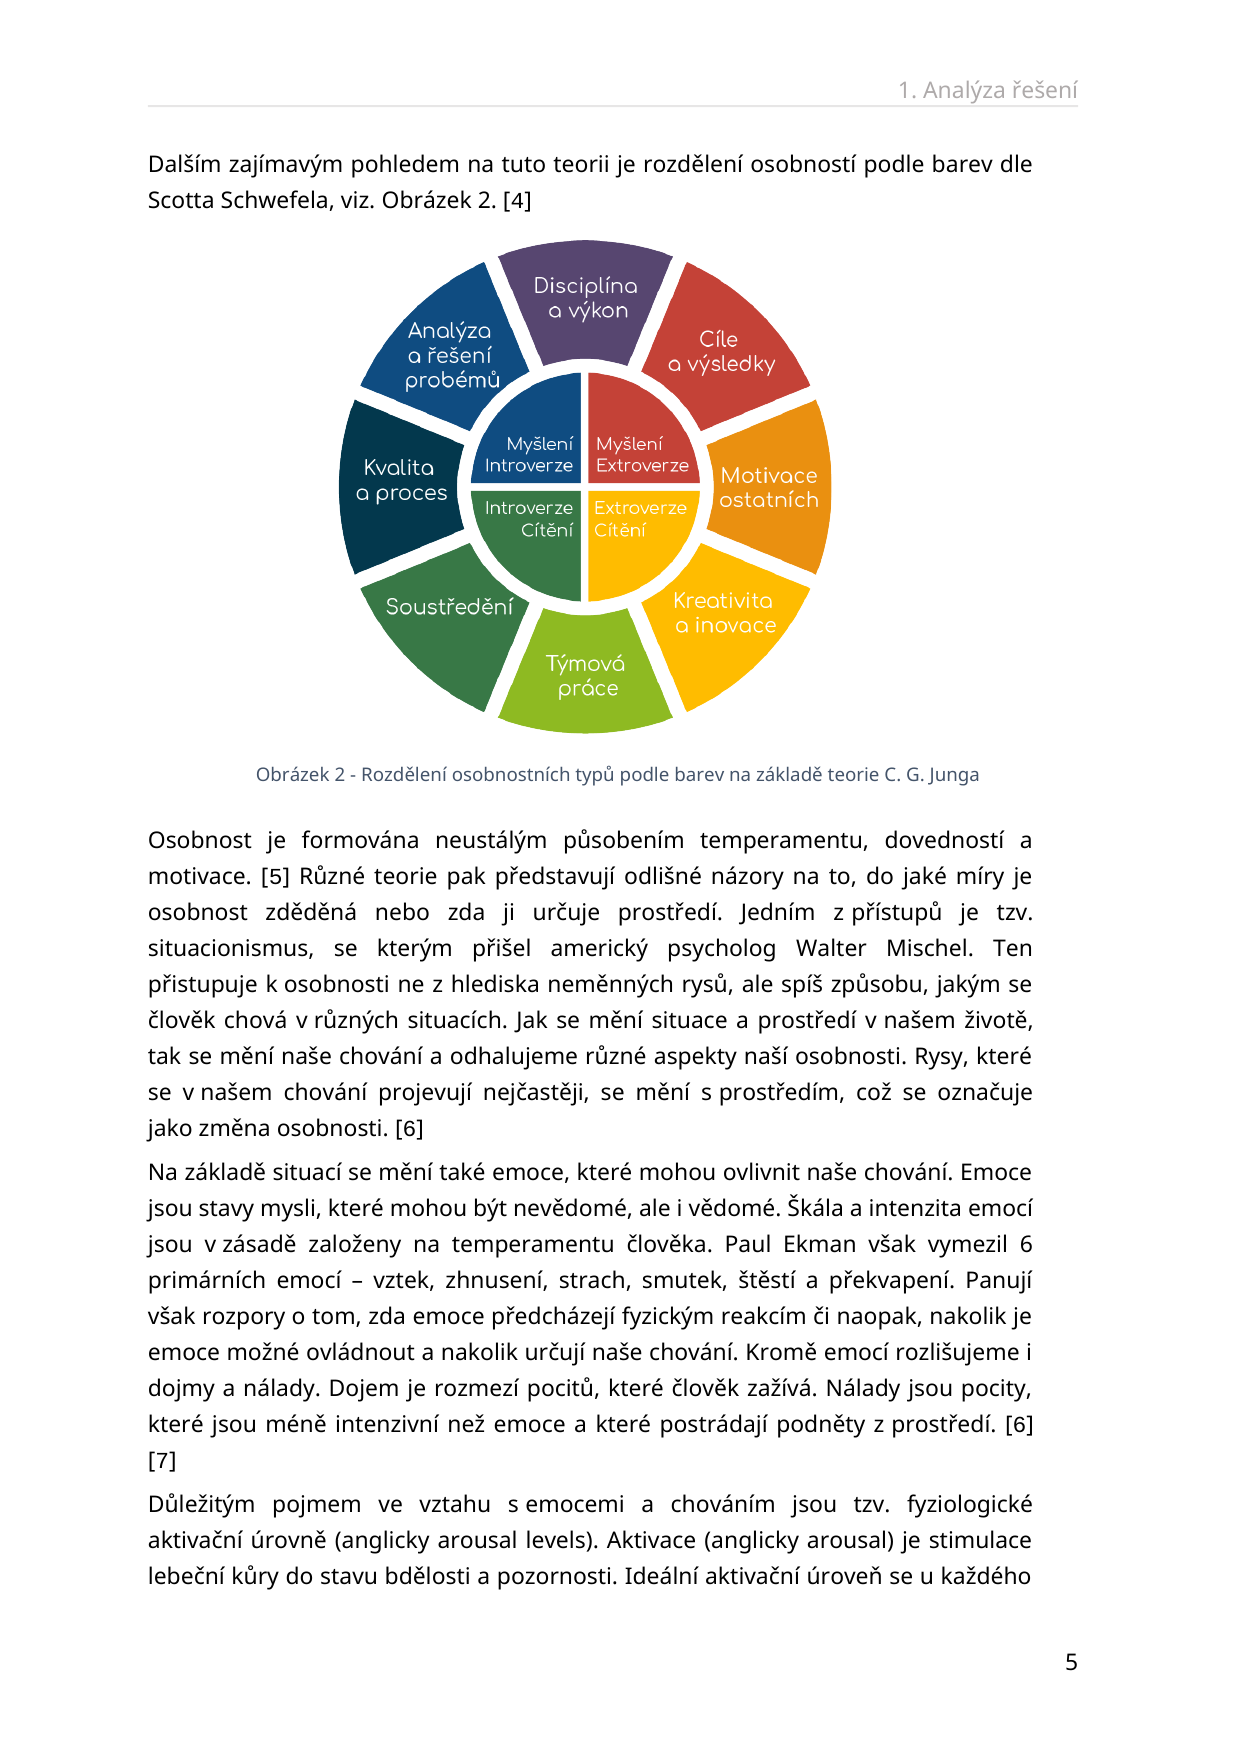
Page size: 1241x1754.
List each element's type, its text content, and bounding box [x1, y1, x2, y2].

picture [338, 240, 832, 734]
text Osobnost je formována neustálým působením temperamentu, dovedností a motivace. [5] Různé teorie pak představují odlišné názory na to, do jaké míry je osobnost zděděná nebo zda ji určuje prostředí. Jedním z přístupů je tzv. situacionismus, se kterým přišel americký psycholog Walter Mischel. Ten přistupuje k osobnosti ne z hlediska neměnných rysů, ale spíš způsobu, jakým se člověk chová v různých situacích. Jak se mění situace a prostředí v našem životě, tak se mění naše chování a odhalujeme různé aspekty naší osobnosti. Rysy, které se v našem chování projevují nejčastěji, se mění s prostředím, což se označuje jako změna osobnosti. [6] [148, 812, 1033, 1143]
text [148, 1488, 1033, 1591]
text Dalším zajímavým pohledem na tuto teorii je rozdělení osobností podle barev dle Scotta Schwefela, viz. Obrázek 2. [4] [148, 148, 1033, 215]
text Na základě situací se mění také emoce, které mohou ovlivnit naše chování. Emoce jsou stavy mysli, které mohou být nevědomé, ale i vědomé. Škála a intenzita emocí jsou v zásadě založeny na temperamentu člověka. Paul Ekman však vymezil 6 primárních emocí – vztek, zhnusení, strach, smutek, štěstí a překvapení. Panují však rozpory o tom, zda emoce předcházejí fyzickým reakcím či naopak, nakolik je emoce možné ovládnout a nakolik určují naše chování. Kromě emocí rozlišujeme i dojmy a nálady. Dojem je rozmezí pocitů, které člověk zažívá. Nálady jsou pocity, které jsou méně intenzivní než emoce a které postrádají podněty z prostředí. [6] [7] [148, 1156, 1033, 1475]
